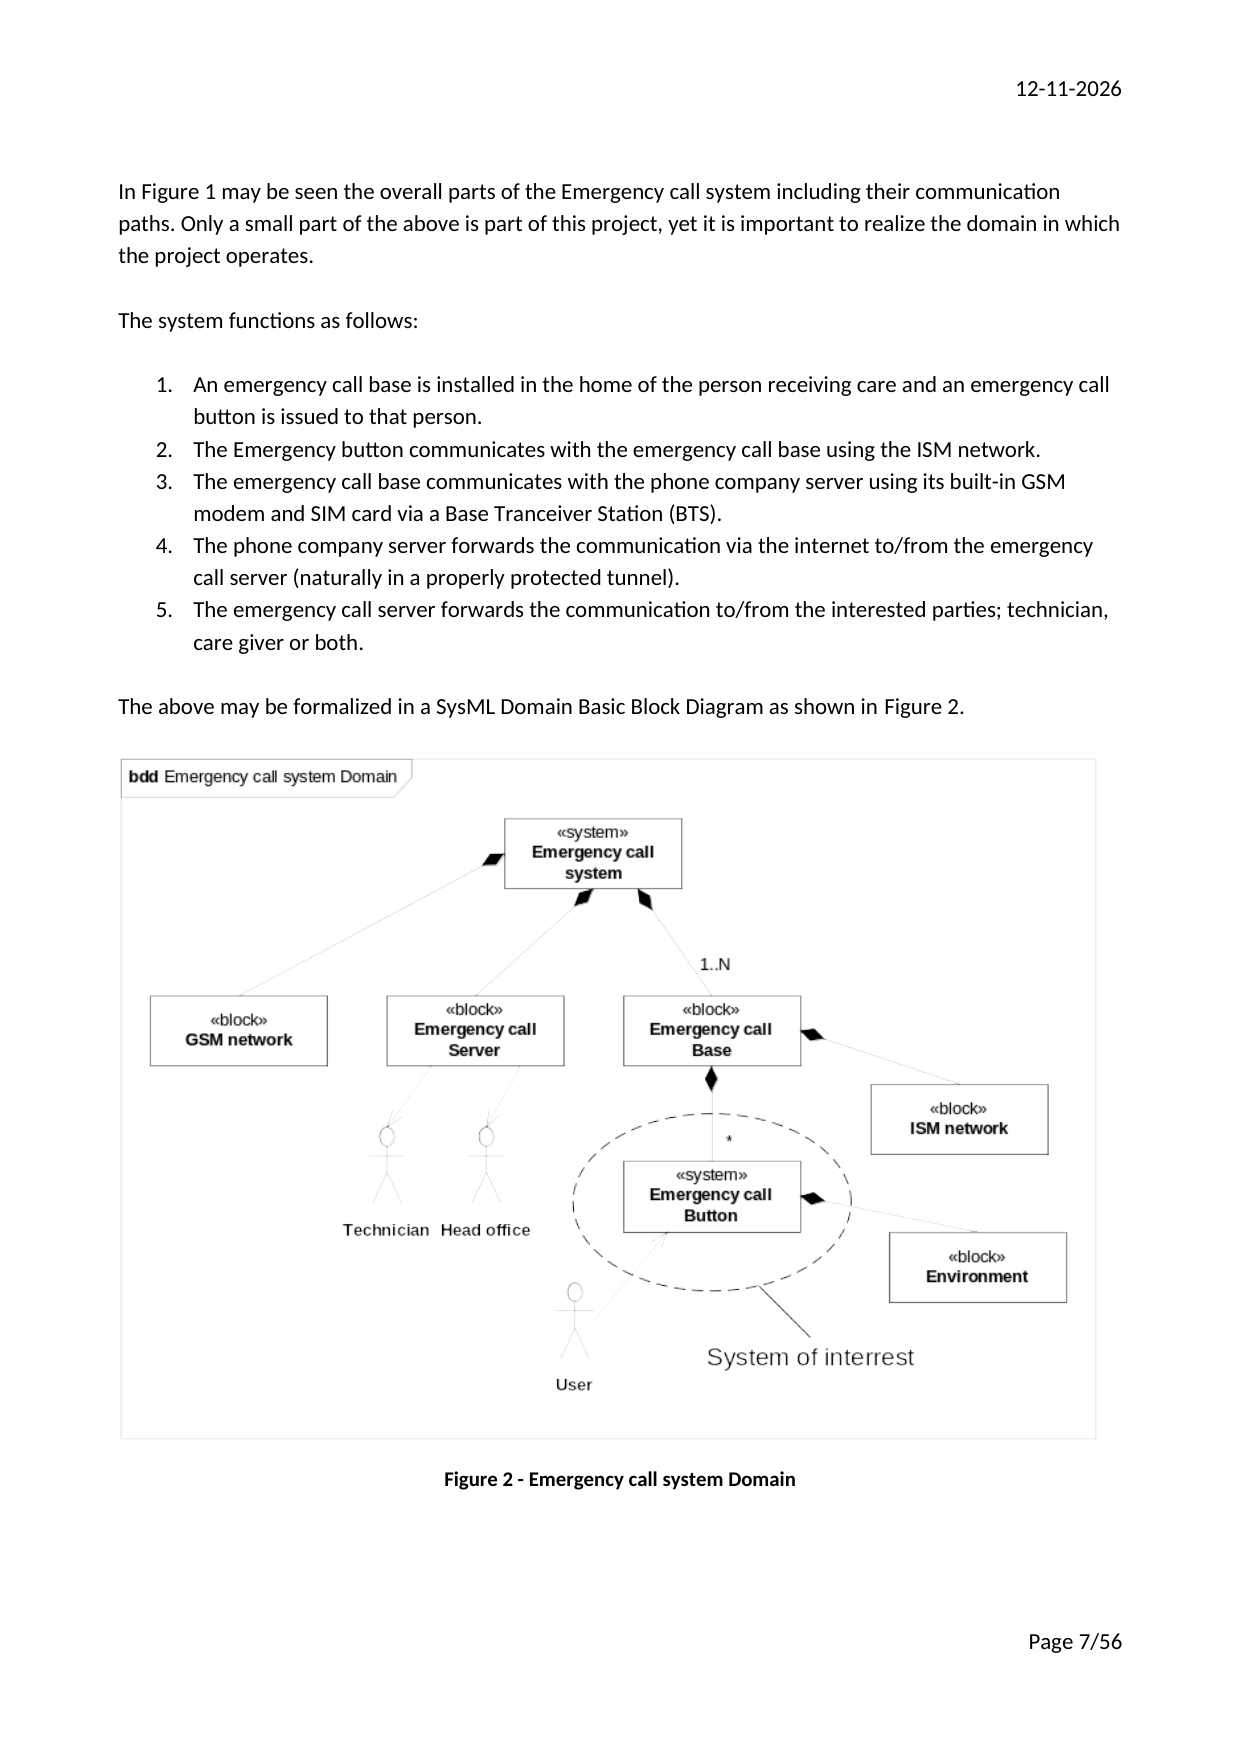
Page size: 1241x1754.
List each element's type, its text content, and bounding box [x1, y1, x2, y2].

text Figure 2 - Emergency call system Domain [118, 1466, 1122, 1491]
list The Emergency button communicates with the emergency call base using the ISM network. [156, 435, 1122, 463]
text The system functions as follows: [118, 306, 1122, 334]
text The above may be formalized in a SysML Domain Basic Block Diagram as shown in Figure 2. [118, 692, 1122, 720]
list The phone company server forwards the communication via the internet to/from the emergency call server (naturally in a properly protected tunnel). [156, 531, 1122, 591]
text In Figure 1 may be seen the overall parts of the Emergency call system including their communication paths. Only a small part of the above is part of this project, yet it is important to realize the domain in which the project operates. [118, 177, 1122, 269]
list An emergency call base is installed in the home of the person receiving care and an emergency call button is issued to that person. [156, 370, 1122, 431]
list The emergency call server forwards the communication to/from the interested parties; technician, care giver or both. [156, 596, 1122, 656]
list The emergency call base communicates with the phone company server using its built-in GSM modem and SIM card via a Base Tranceiver Station (BTS). [156, 467, 1122, 527]
